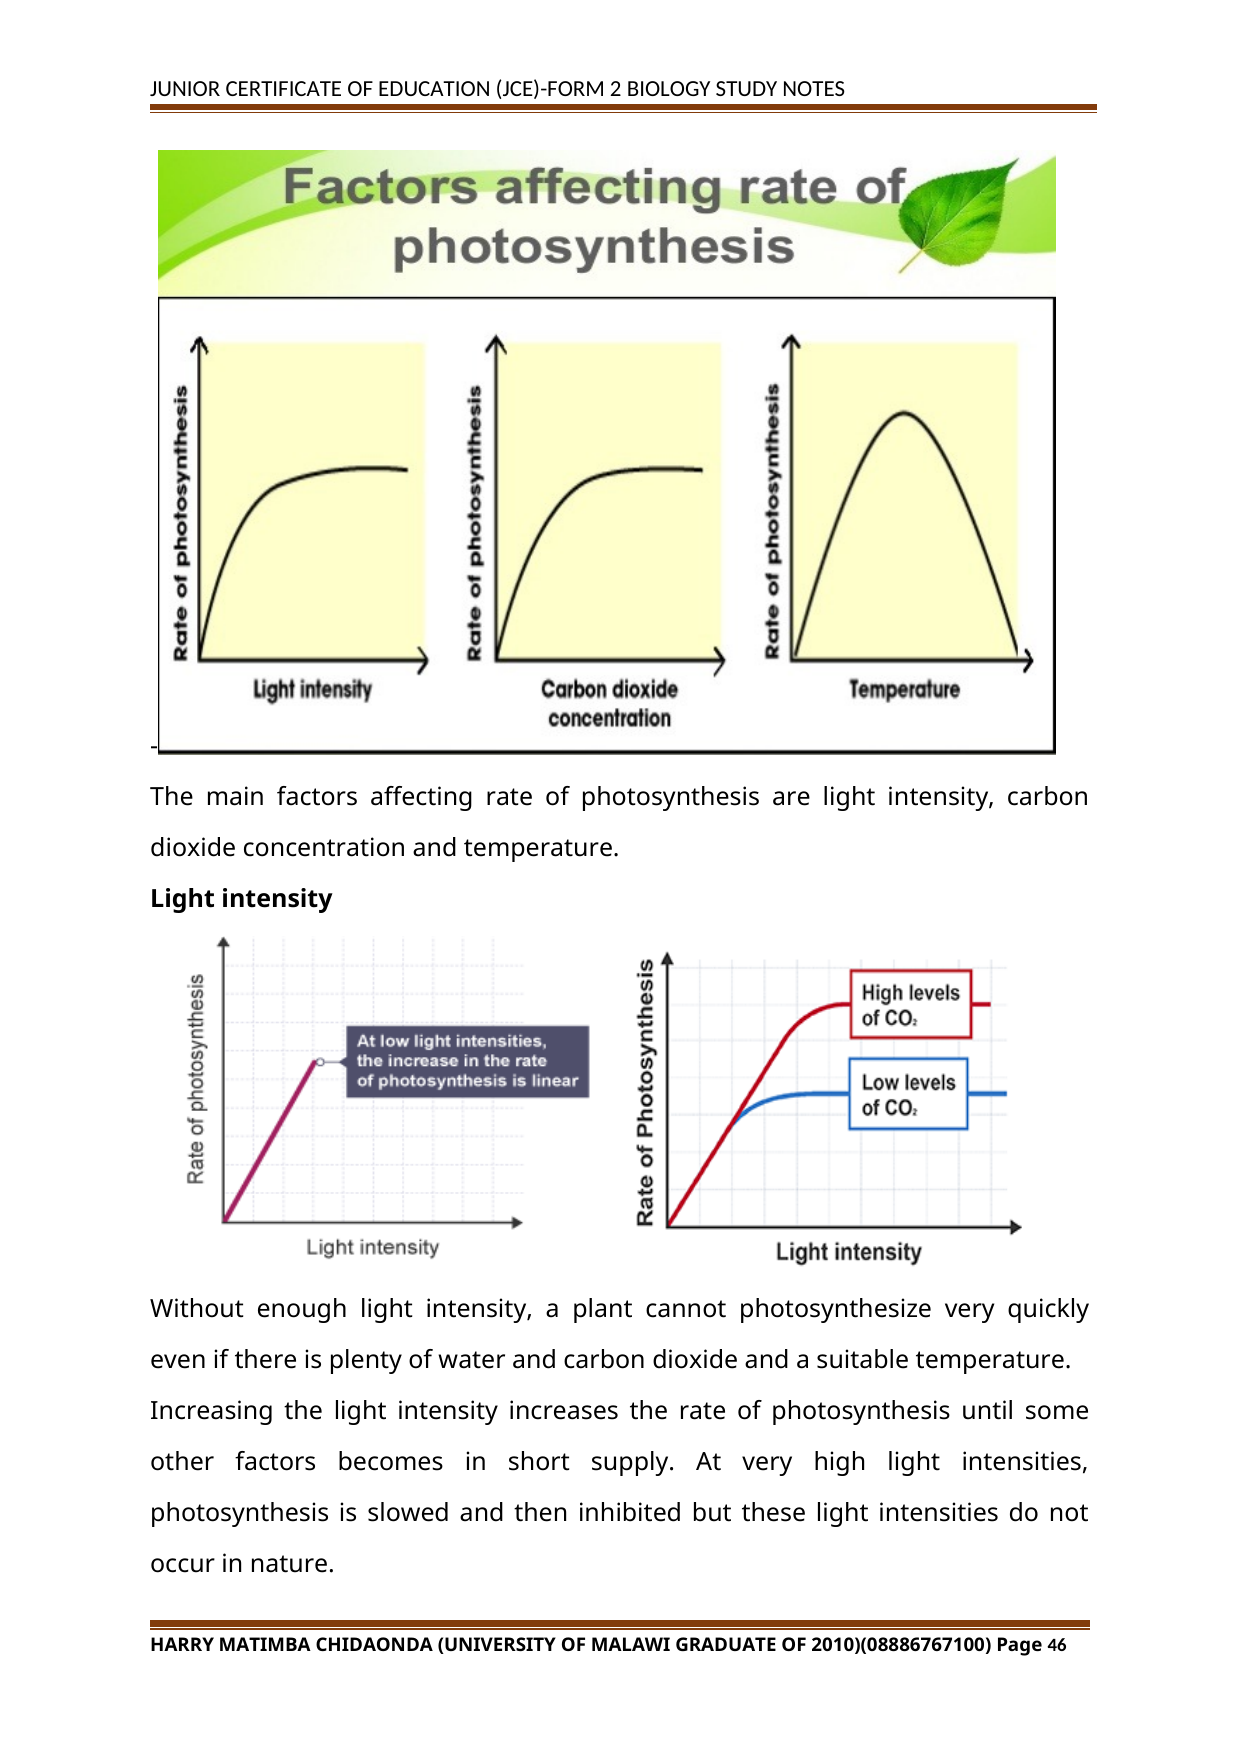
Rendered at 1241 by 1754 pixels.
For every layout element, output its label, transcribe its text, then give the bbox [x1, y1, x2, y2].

picture [150, 931, 1030, 1277]
list Without enough light intensity, a plant cannot photosynthesize very quickly even if there is plenty of water and carbon dioxide and a suitable temperature. [150, 1291, 1090, 1376]
list Increasing the light intensity increases the rate of photosynthesis until some other factors becomes in short supply. At very high light intensities, photosynthesis is slowed and then inhibited but these light intensities do not occur in nature. [150, 1393, 1090, 1580]
list Light intensity [150, 881, 1090, 915]
list The main factors affecting rate of photosynthesis are light intensity, carbon dioxide concentration and temperature. [150, 778, 1090, 864]
picture [158, 150, 1056, 755]
